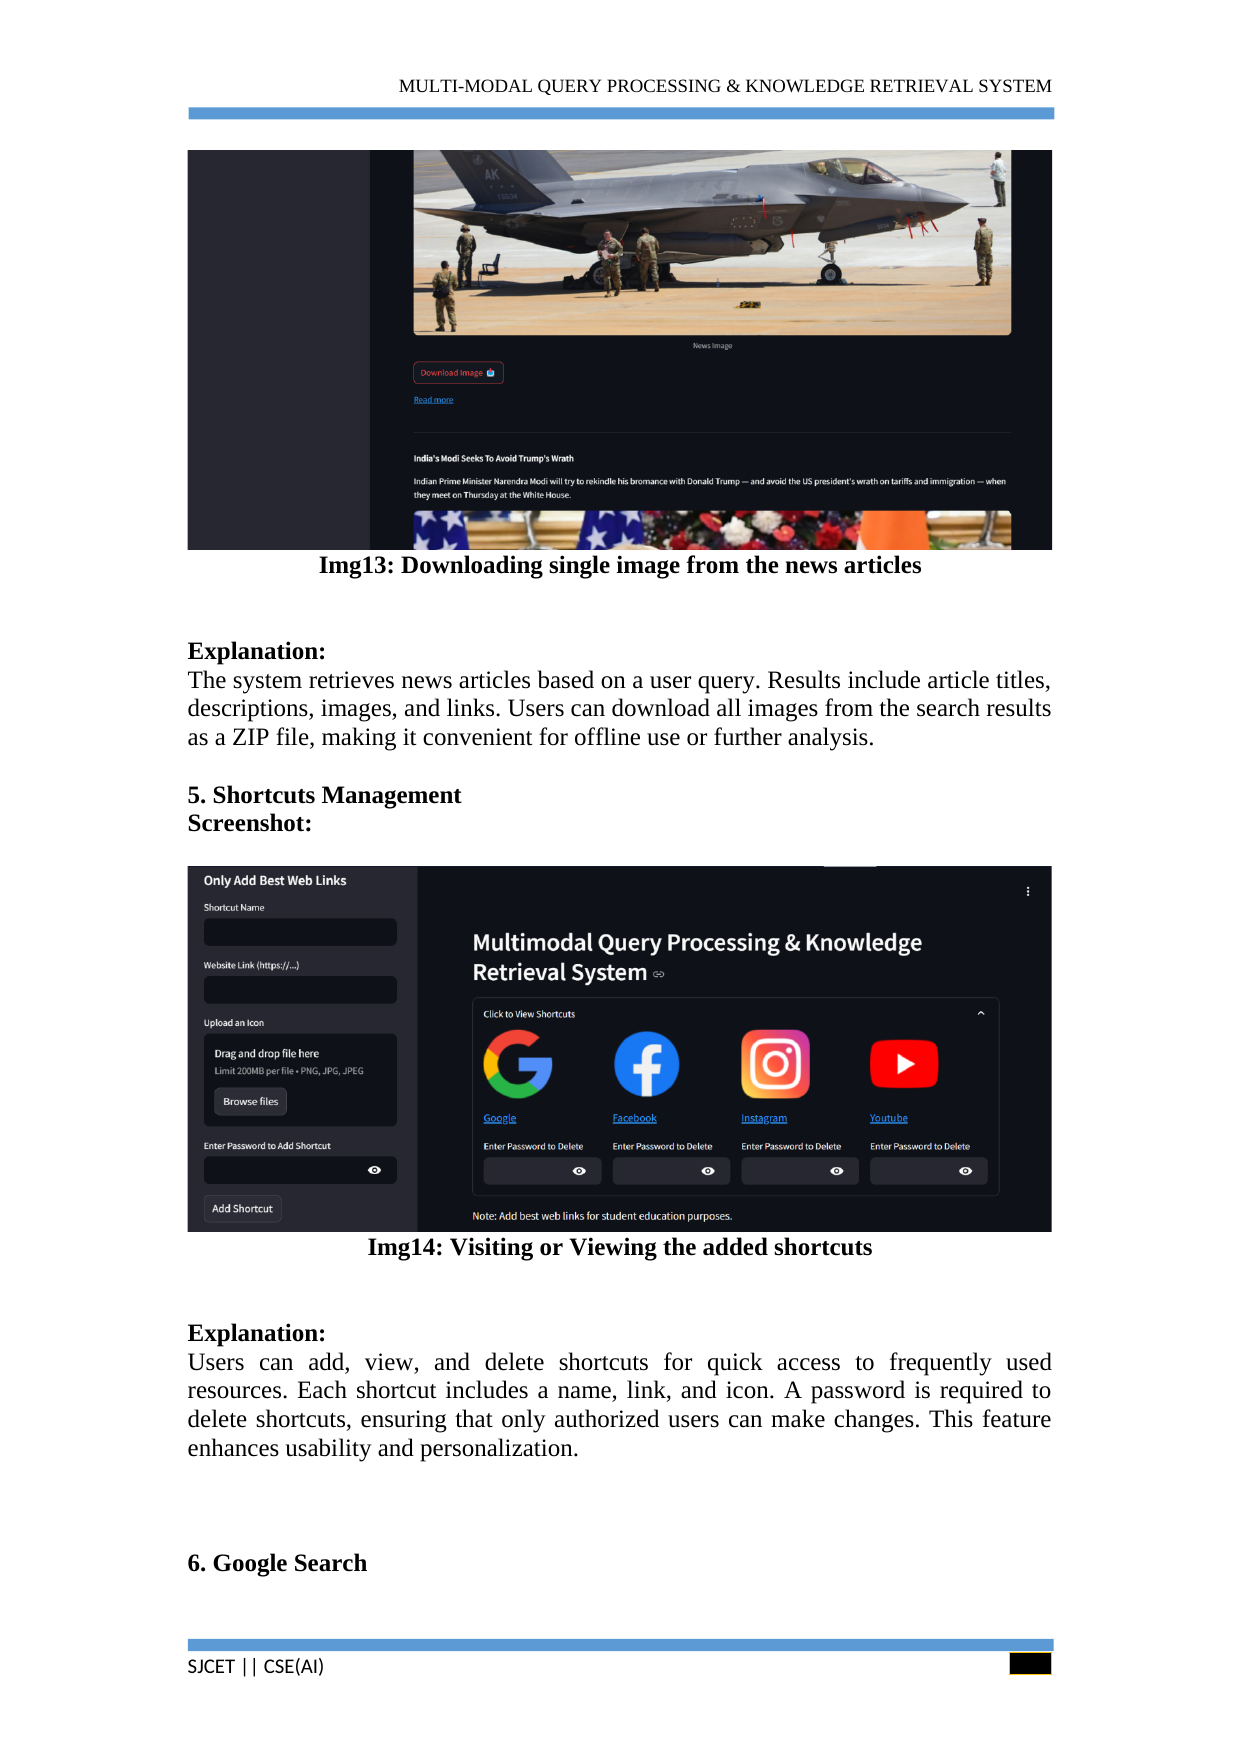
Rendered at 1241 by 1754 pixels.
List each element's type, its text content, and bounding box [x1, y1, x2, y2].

picture [187, 150, 1053, 550]
picture [187, 866, 1052, 1232]
list Screenshot: [187, 808, 1053, 837]
list Explanation: [187, 636, 1053, 665]
list The system retrieves news articles based on a user query. Results include article titles, descriptions, images, and links. Users can download all images from the search results as a ZIP file, making it convenient for offline use or further analysis. [187, 665, 1053, 751]
list Explanation: [187, 1318, 1053, 1347]
list Img13: Downloading single image from the news articles [187, 550, 1053, 578]
list Users can add, view, and delete shortcuts for quick access to frequently used resources. Each shortcut includes a name, link, and icon. A password is required to delete shortcuts, ensuring that only authorized users can make changes. This feature enhances usability and personalization. [187, 1347, 1053, 1462]
list 5. Shortcuts Management [187, 780, 1053, 808]
list 6. Google Search [187, 1548, 1053, 1577]
list Img14: Visiting or Viewing the added shortcuts [187, 1232, 1053, 1261]
